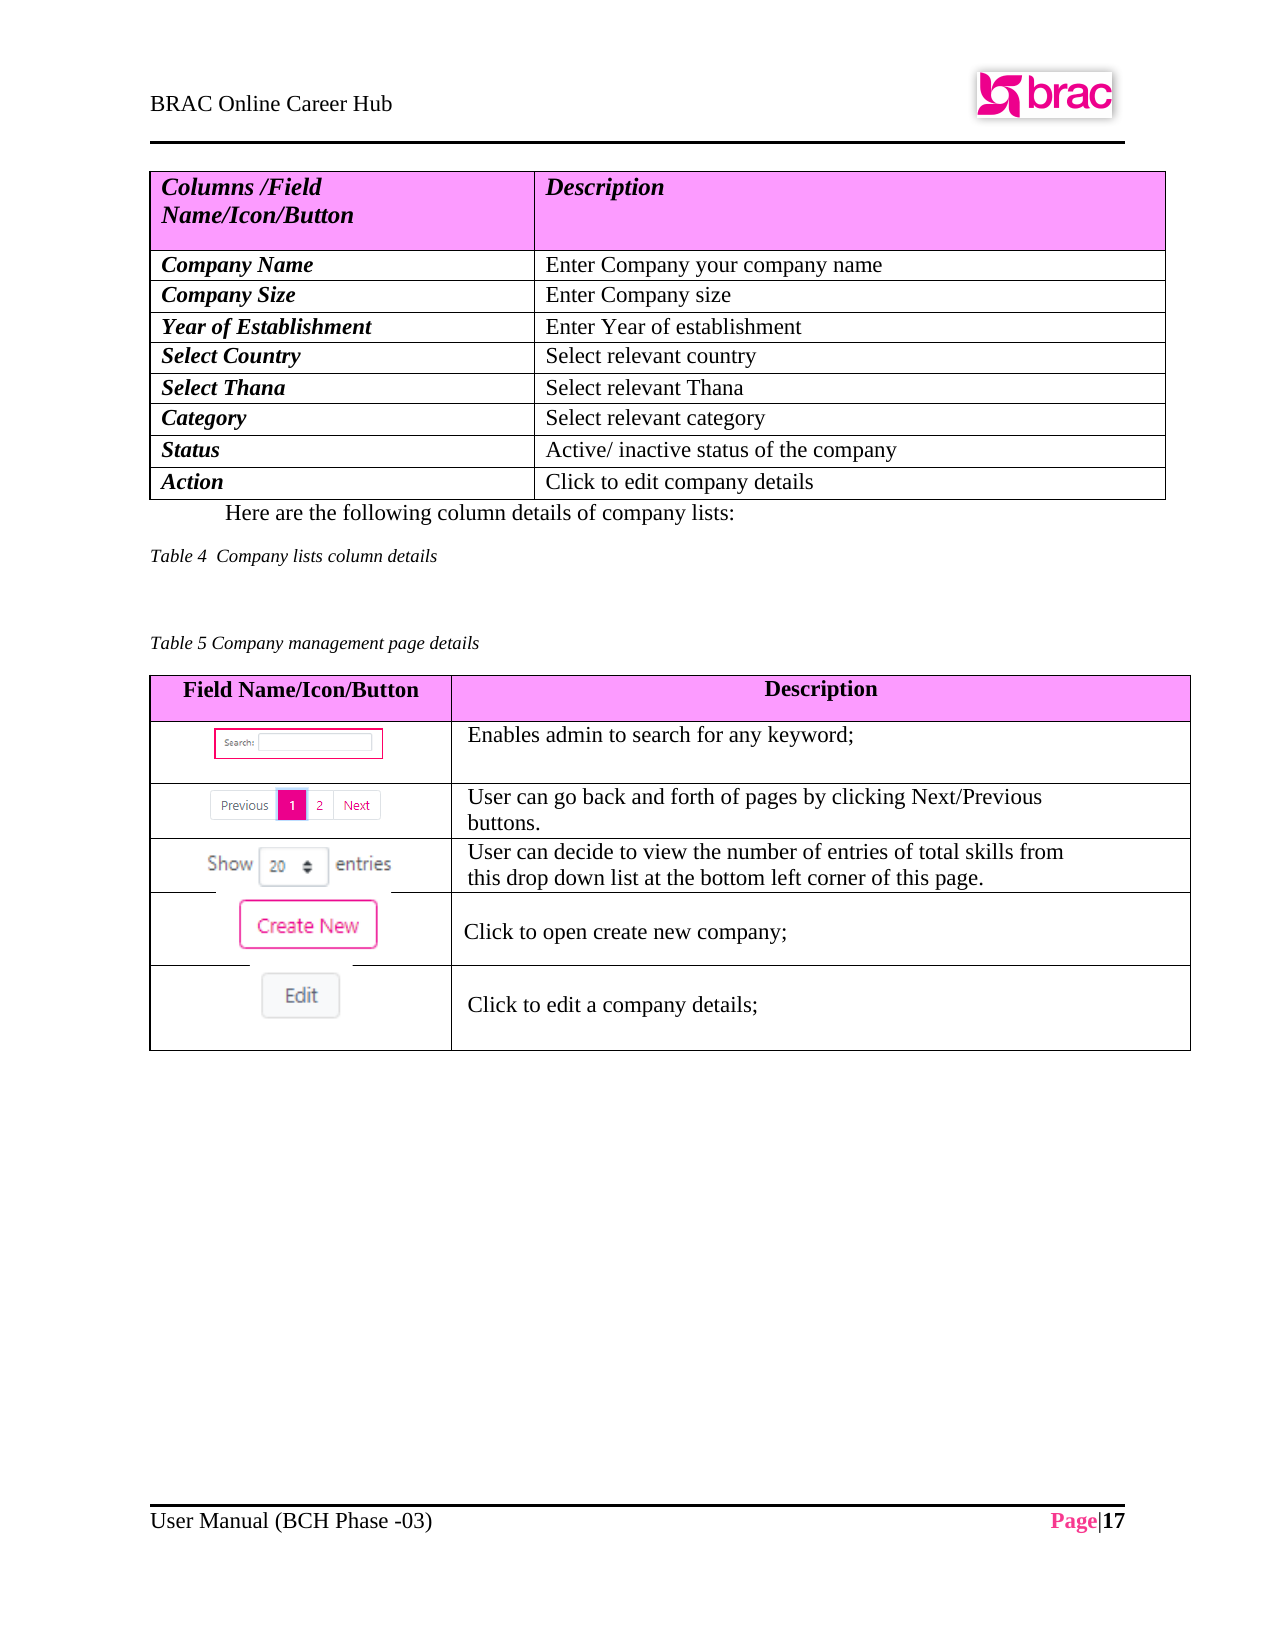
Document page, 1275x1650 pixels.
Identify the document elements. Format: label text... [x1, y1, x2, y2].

table_cell User can decide to view the number of entries of total skills from this drop down list at the bottom left corner of this page. [452, 839, 1190, 892]
table_cell Select relevant category [535, 404, 1165, 435]
table_cell [151, 784, 451, 838]
table_header Field Name/Icon/Button [151, 676, 451, 721]
table_cell Enter Year of establishment [535, 313, 1165, 342]
table_cell [151, 722, 451, 783]
table_cell Select relevant Thana [535, 374, 1165, 403]
table_cell Select relevant country [535, 343, 1165, 373]
text Table 4 Company lists column details [150, 544, 1125, 566]
picture [216, 730, 382, 758]
text Table 5 Company management page details [150, 632, 1125, 654]
table_header Description [535, 172, 1165, 250]
table_cell Click to open create new company; [452, 893, 1190, 965]
table_cell Action [151, 468, 534, 498]
table_cell Active/ inactive status of the company [535, 436, 1165, 467]
table_cell [151, 839, 451, 892]
table_cell Enter Company your company name [535, 251, 1165, 280]
table_cell [392, 893, 451, 965]
picture [977, 72, 1112, 118]
table_cell Status [151, 436, 534, 467]
table_cell Company Size [151, 281, 534, 312]
table_cell User can go back and forth of pages by clicking Next/Previous buttons. [452, 784, 1190, 838]
picture [216, 892, 392, 1033]
table_header Columns /Field Name/Icon/Button [151, 172, 534, 250]
picture [199, 847, 402, 887]
table_cell Category [151, 404, 534, 435]
table_cell Select Country [151, 343, 534, 373]
table_header Description [452, 676, 1190, 721]
table_cell Enables admin to search for any keyword; [452, 722, 1190, 783]
table_cell Click to edit a company details; [452, 966, 1190, 1050]
text Here are the following column details of company lists: [225, 500, 1125, 526]
table_cell Enter Company size [535, 281, 1165, 312]
table_cell [151, 893, 216, 965]
table_cell Select Thana [151, 374, 534, 403]
table_cell Click to edit company details [535, 468, 1165, 498]
table_cell Year of Establishment [151, 313, 534, 342]
picture [198, 787, 387, 825]
table_cell Company Name [151, 251, 534, 280]
table_cell [151, 966, 451, 1050]
